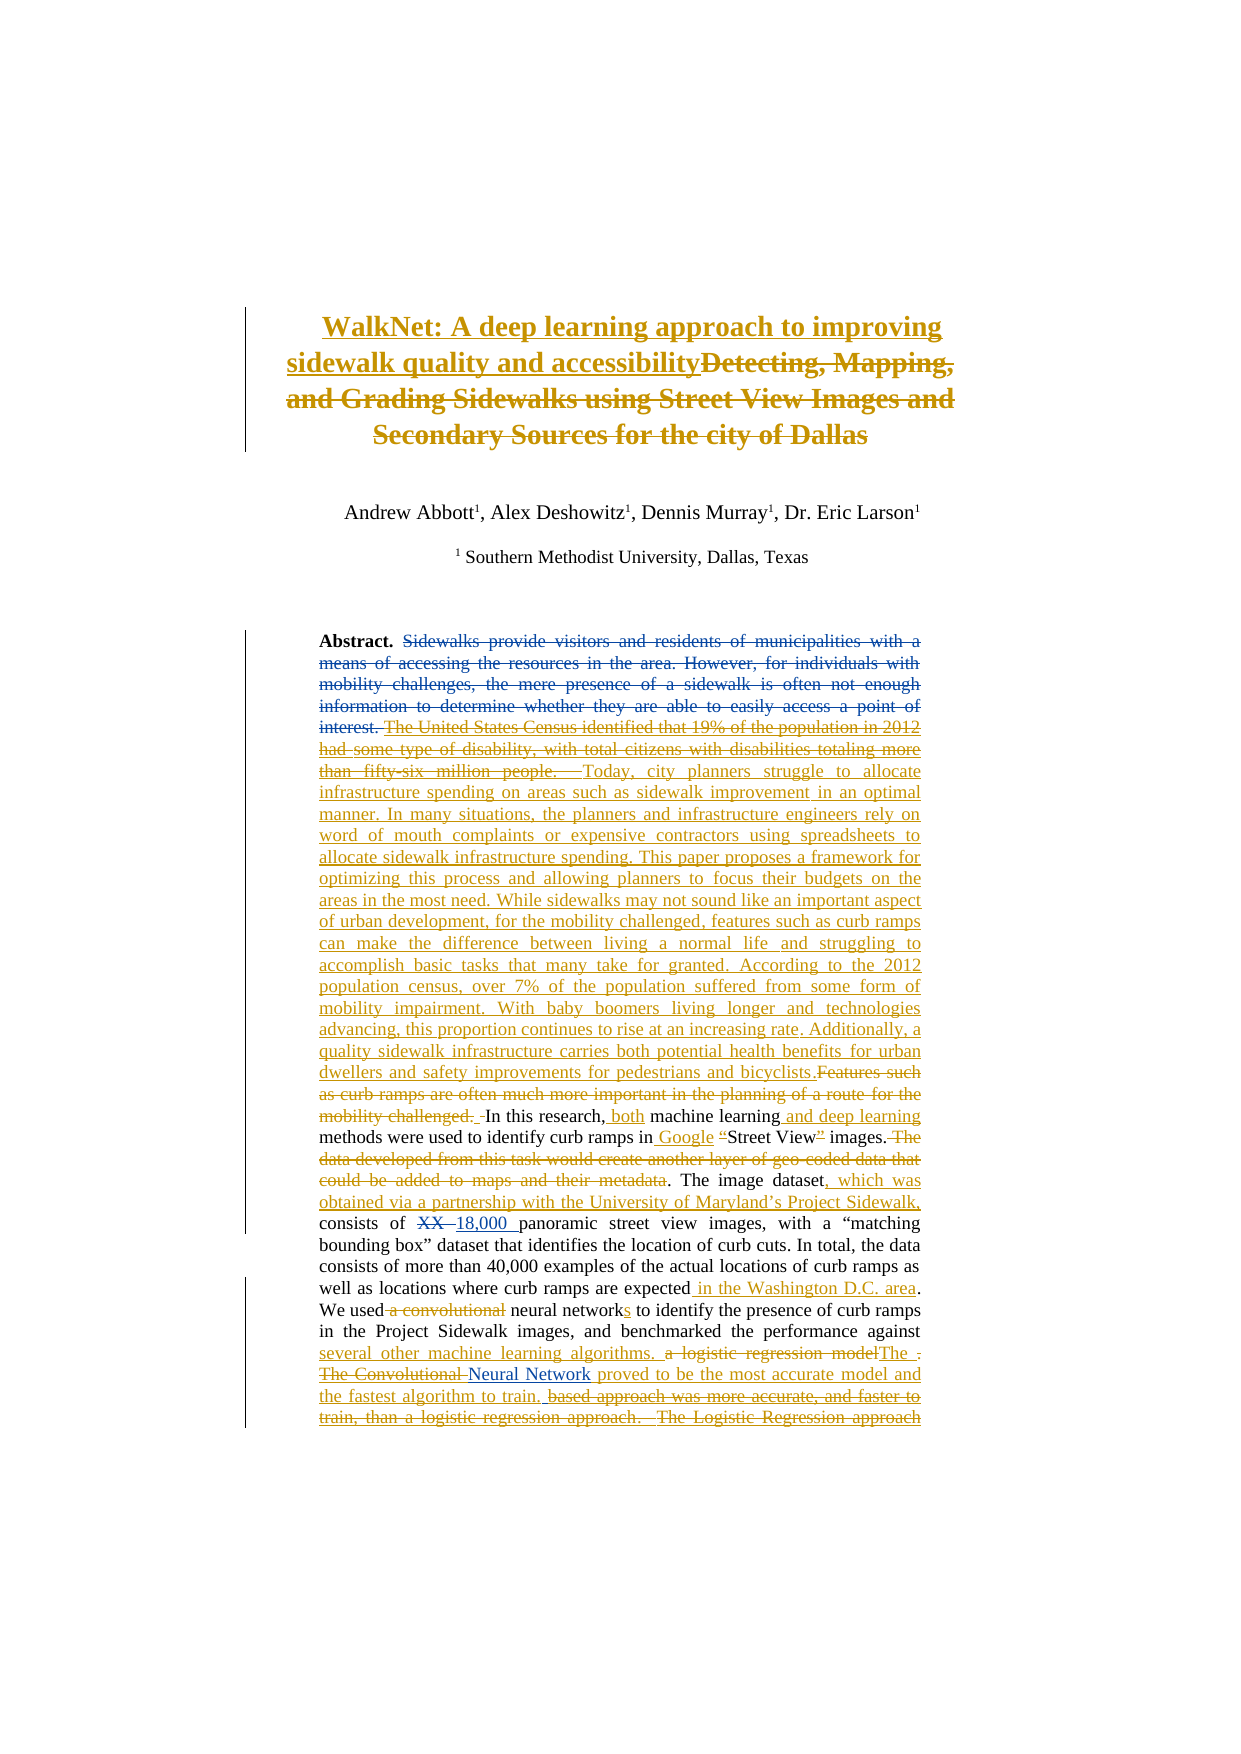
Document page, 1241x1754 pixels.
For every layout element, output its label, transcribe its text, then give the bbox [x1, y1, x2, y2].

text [319, 1383, 921, 1403]
text Andrew Abbott1, Alex Deshowitz1, Dennis Murray1, Dr. Eric Larson1 [260, 500, 980, 524]
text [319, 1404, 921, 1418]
text 1 Southern Methodist University, Dallas, Texas [260, 546, 980, 568]
